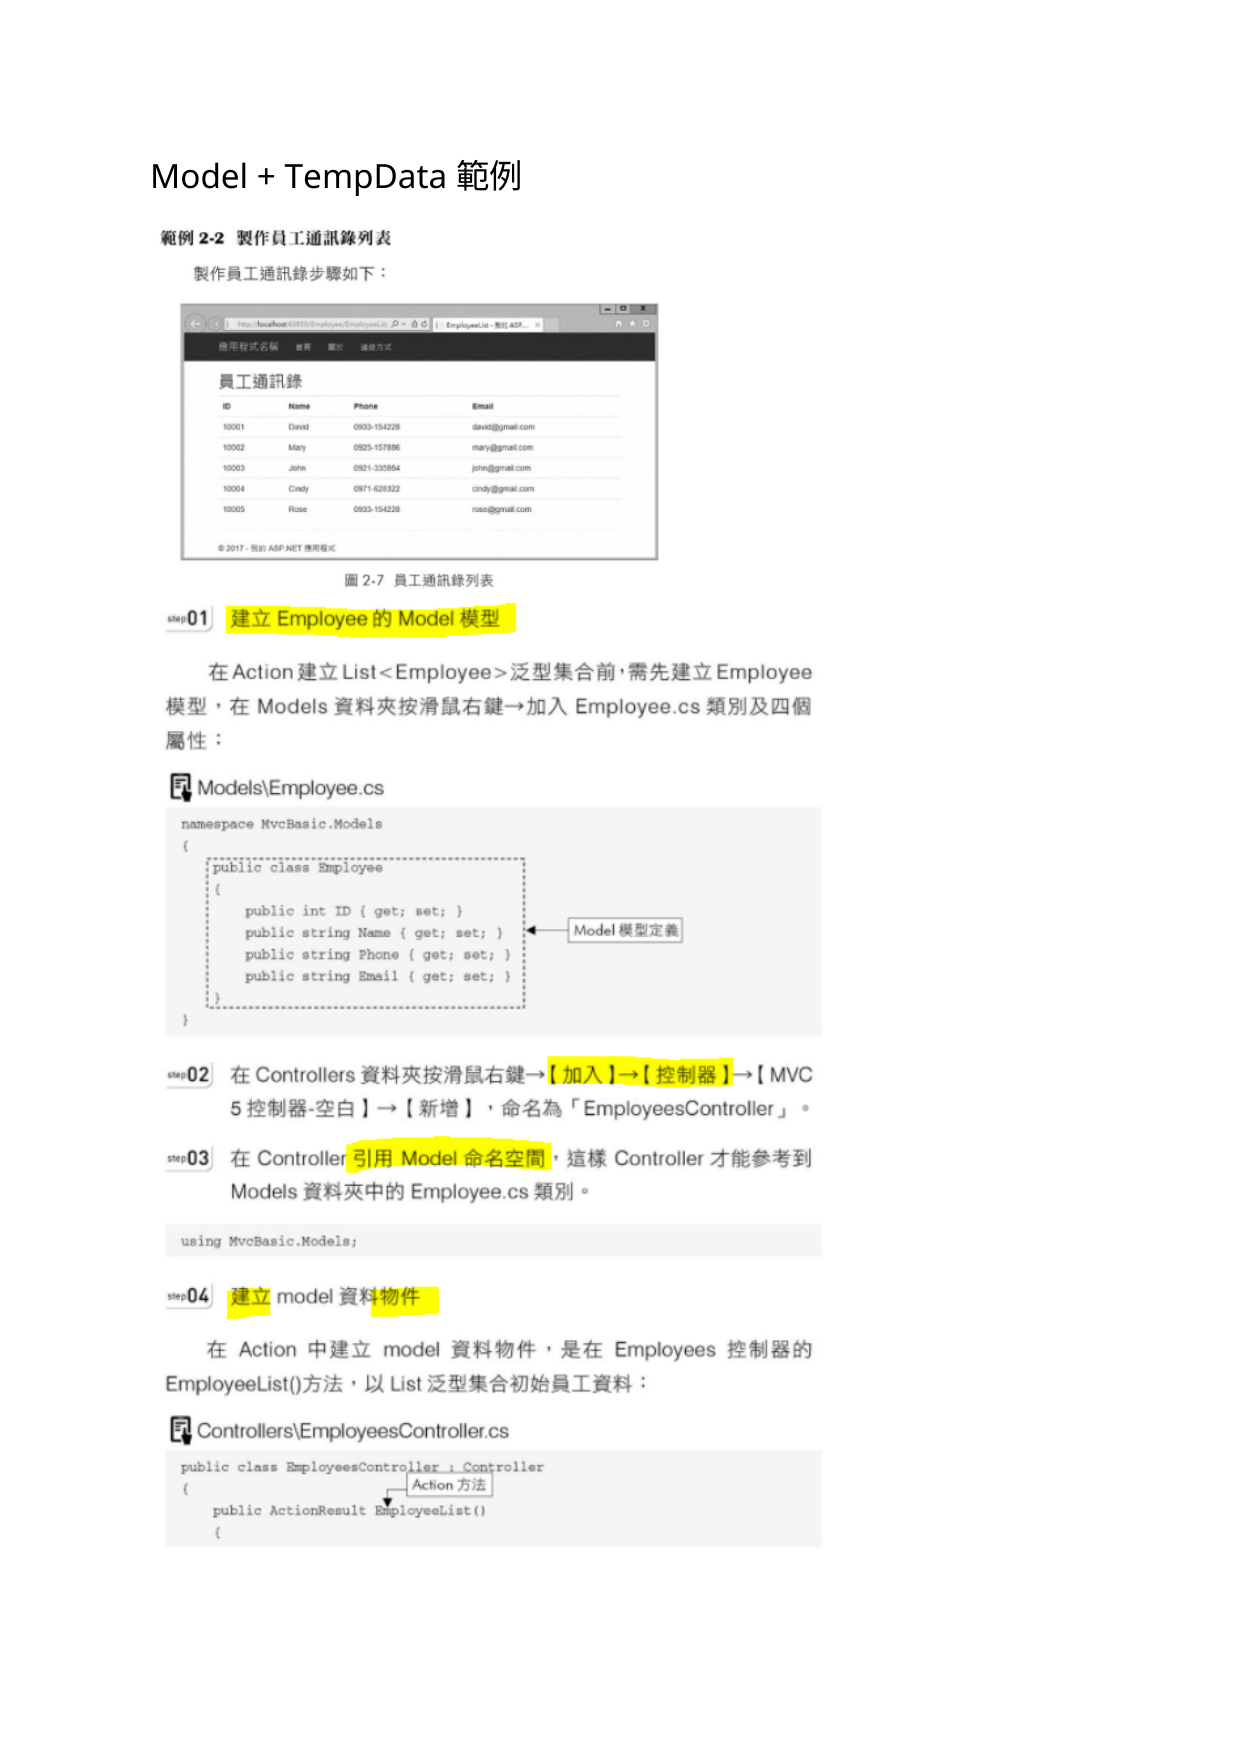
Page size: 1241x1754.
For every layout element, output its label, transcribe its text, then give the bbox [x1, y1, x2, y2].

picture [150, 211, 682, 592]
subtitle Model + TempData 範例 [150, 150, 1090, 198]
picture [150, 595, 855, 1562]
